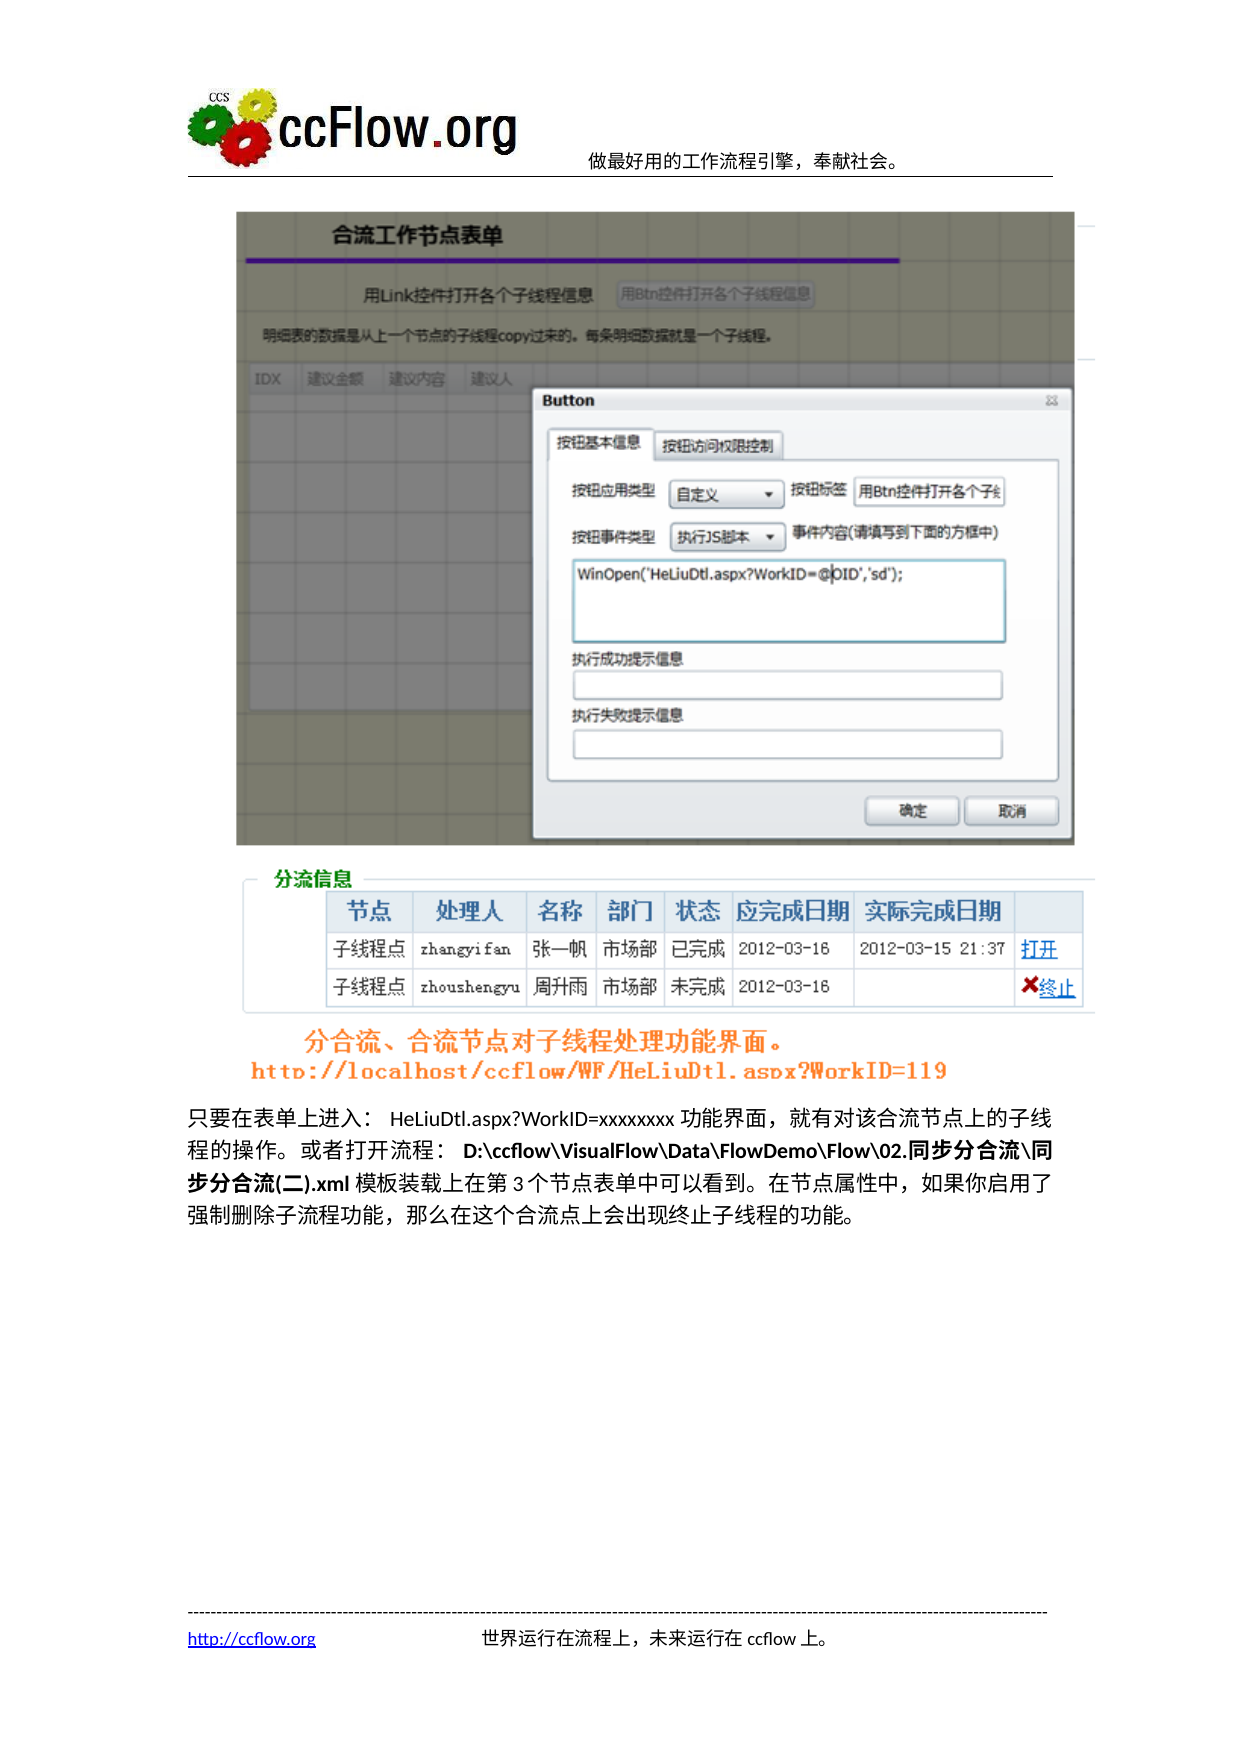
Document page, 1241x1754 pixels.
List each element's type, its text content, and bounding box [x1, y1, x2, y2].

text 只要在表单上进入： HeLiuDtl.aspx?WorkID=xxxxxxxx 功能界面，就有对该合流节点上的子线程的操作。或者打开流程： D:\ccflow\VisualFlow\Data\FlowDemo\Flow\02.同步分合流\同步分合流(二).xml 模板装载上在第3个节点表单中可以看到。在节点属性中，如果你启用了强制删除子流程功能，那么在这个合流点上会出现终止子线程的功能。 [187, 1100, 1053, 1230]
picture [187, 88, 521, 169]
picture [229, 206, 1096, 1085]
